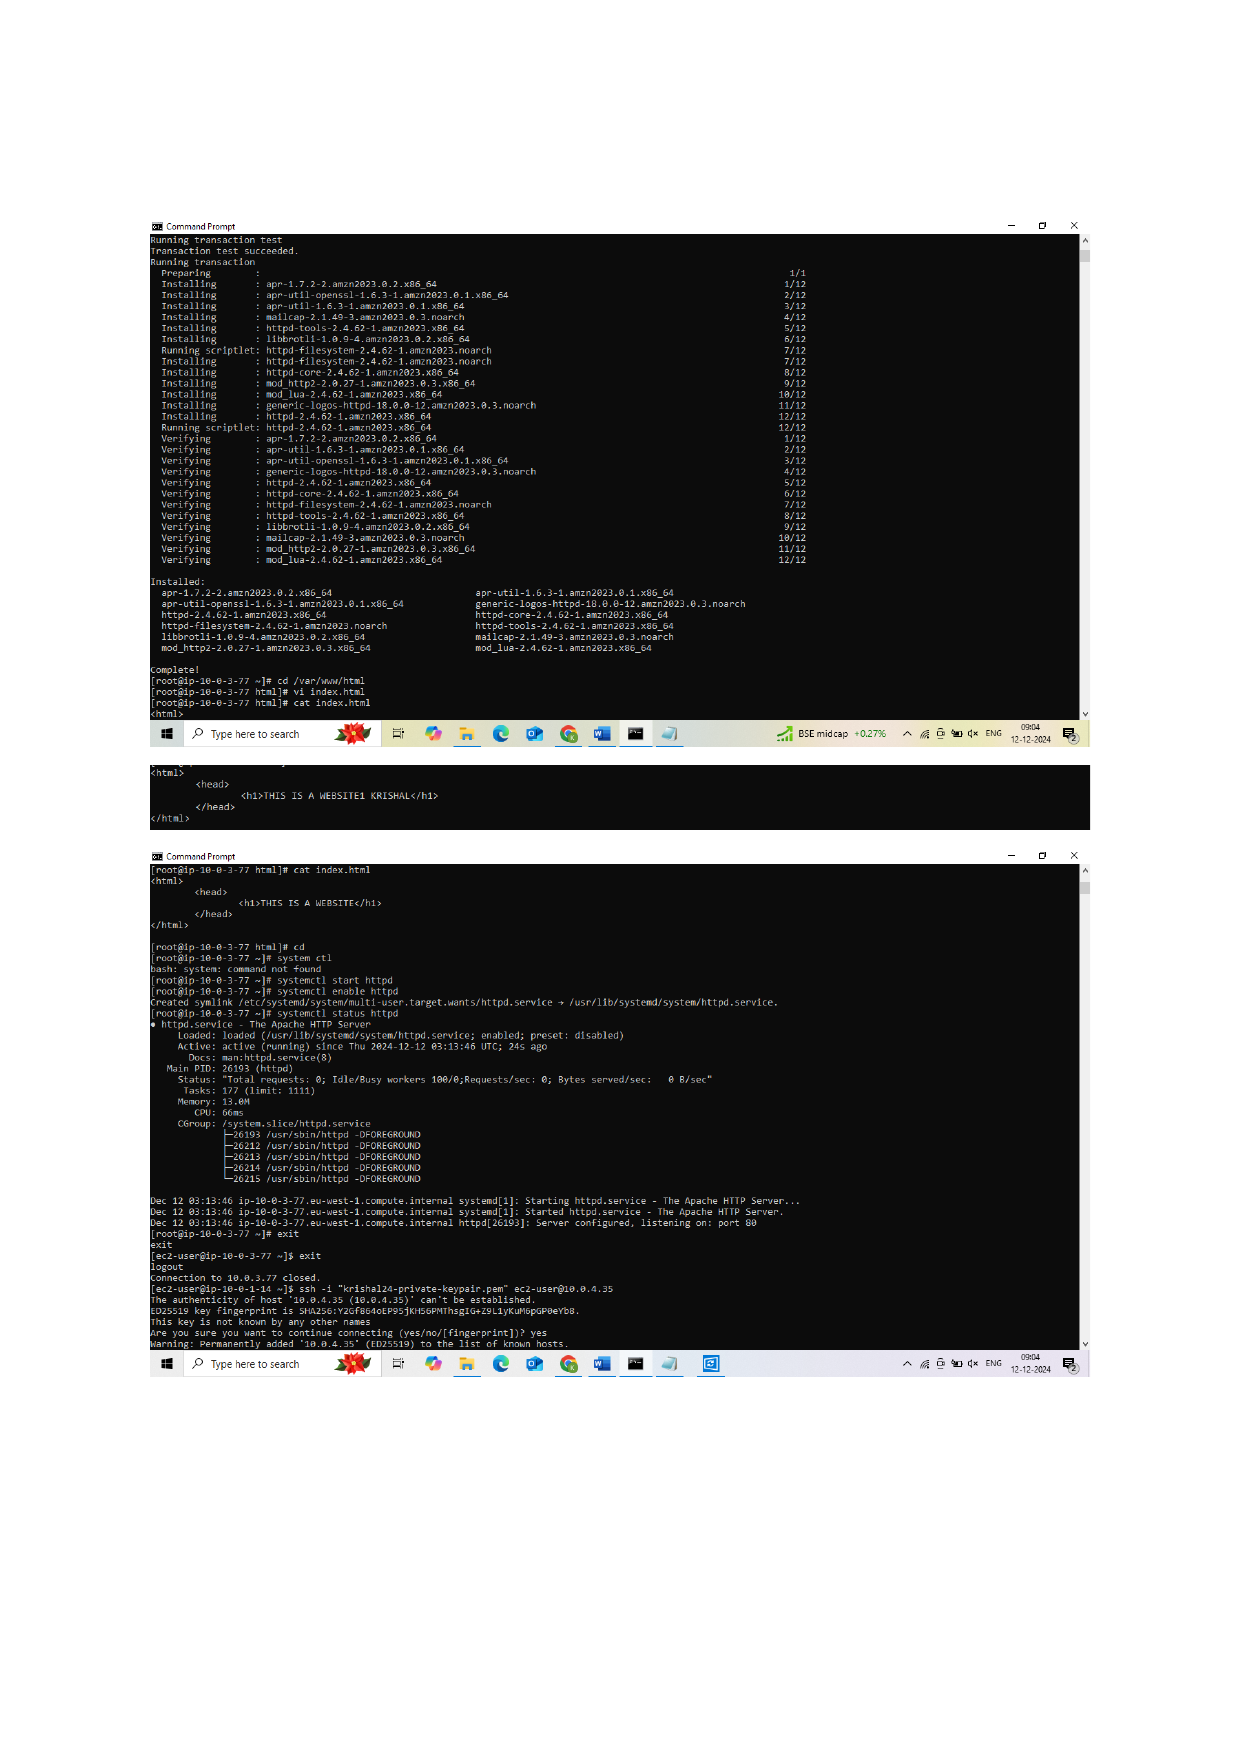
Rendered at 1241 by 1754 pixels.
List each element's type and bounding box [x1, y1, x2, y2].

picture [150, 848, 1091, 1377]
picture [150, 765, 1091, 830]
picture [150, 218, 1091, 747]
